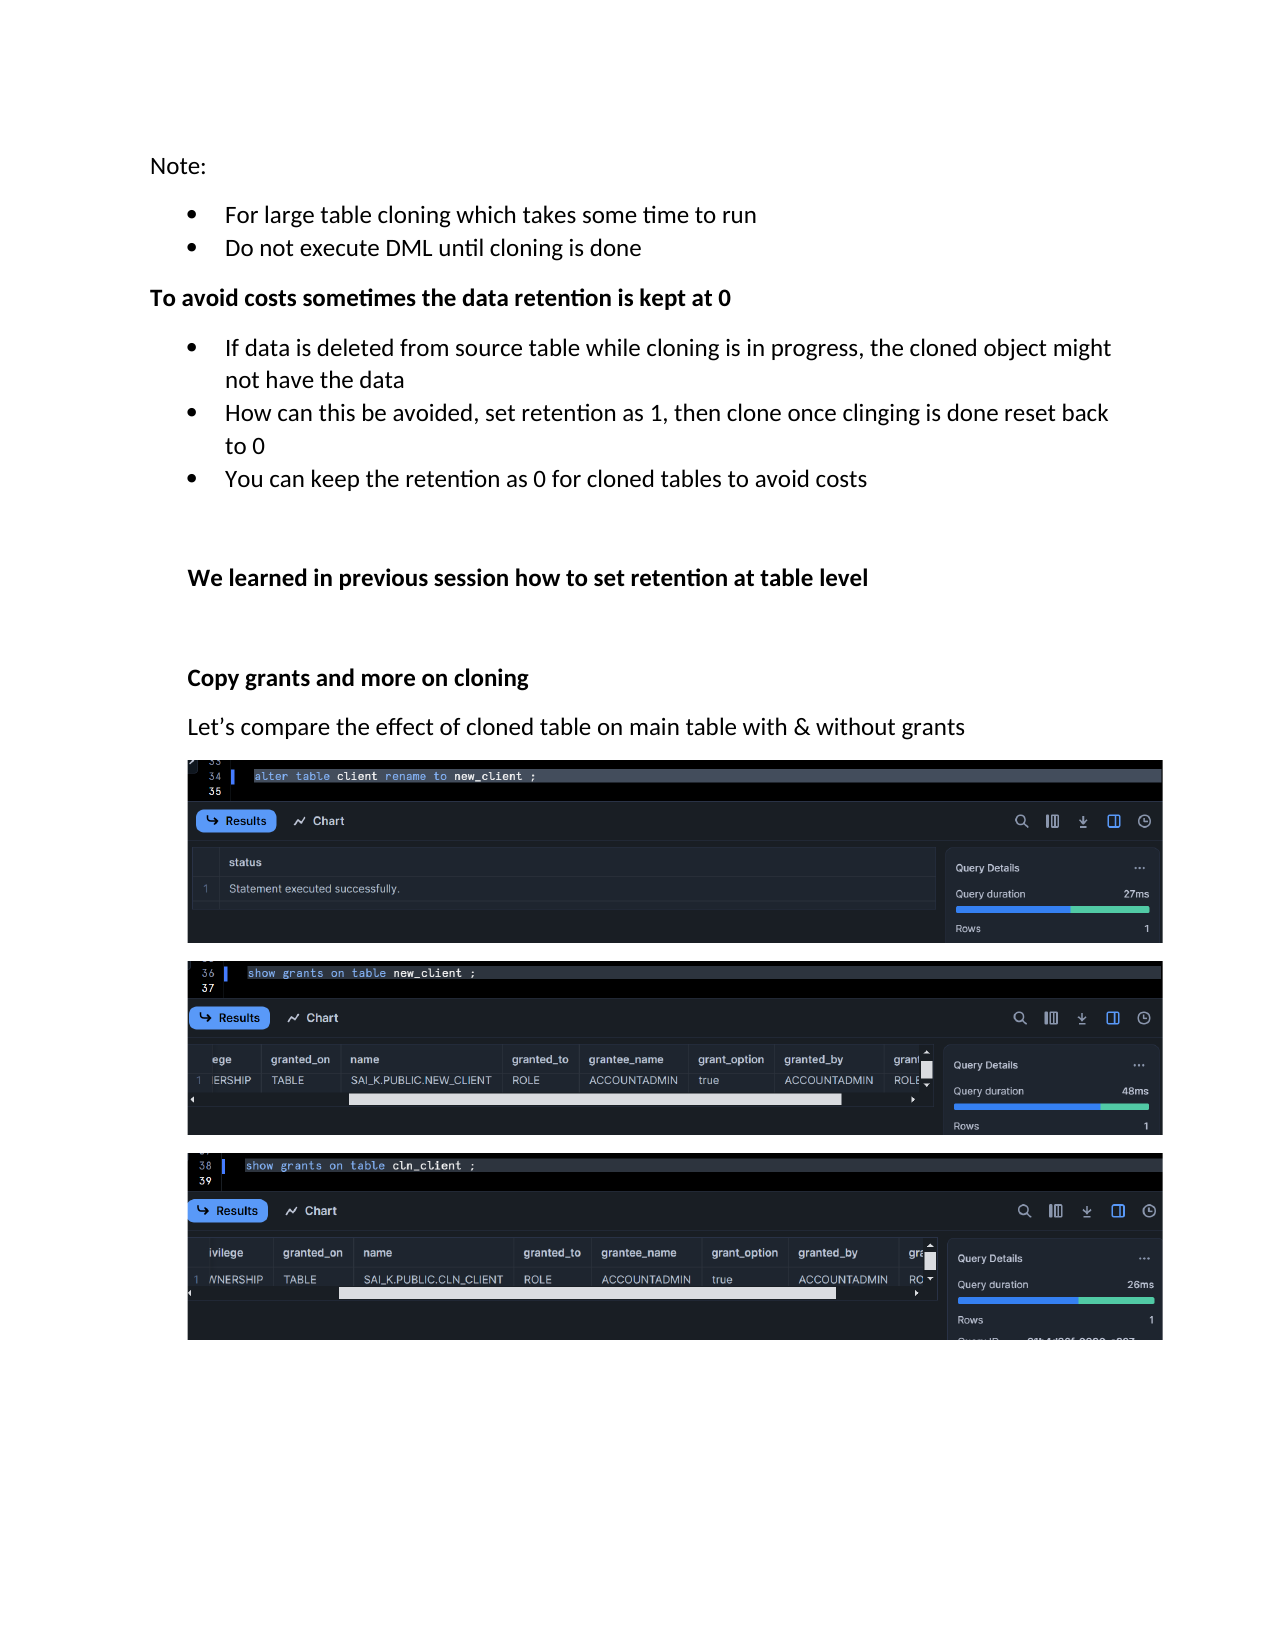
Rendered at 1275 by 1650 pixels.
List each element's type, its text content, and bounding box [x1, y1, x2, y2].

text Copy grants and more on cloning [187, 662, 1125, 692]
list Do not execute DML until cloning is done [187, 232, 1125, 263]
picture [187, 961, 1163, 1135]
text Note: [150, 150, 1125, 181]
list For large table cloning which takes some time to run [187, 199, 1125, 230]
picture [187, 1153, 1163, 1340]
list How can this be avoided, set retention as 1, then clone once clinging is done reset back to 0 [187, 397, 1125, 461]
text We learned in previous session how to set retention at table level [187, 562, 1125, 593]
text To avoid costs sometimes the data retention is kept at 0 [150, 282, 1125, 313]
list If data is deleted from source table while cloning is in progress, the cloned object might not have the data [187, 332, 1125, 395]
list You can keep the retention as 0 for cloned tables to avoid costs [187, 463, 1125, 494]
text Let’s compare the effect of cloned table on main table with & without grants [187, 711, 1125, 742]
picture [187, 760, 1163, 943]
